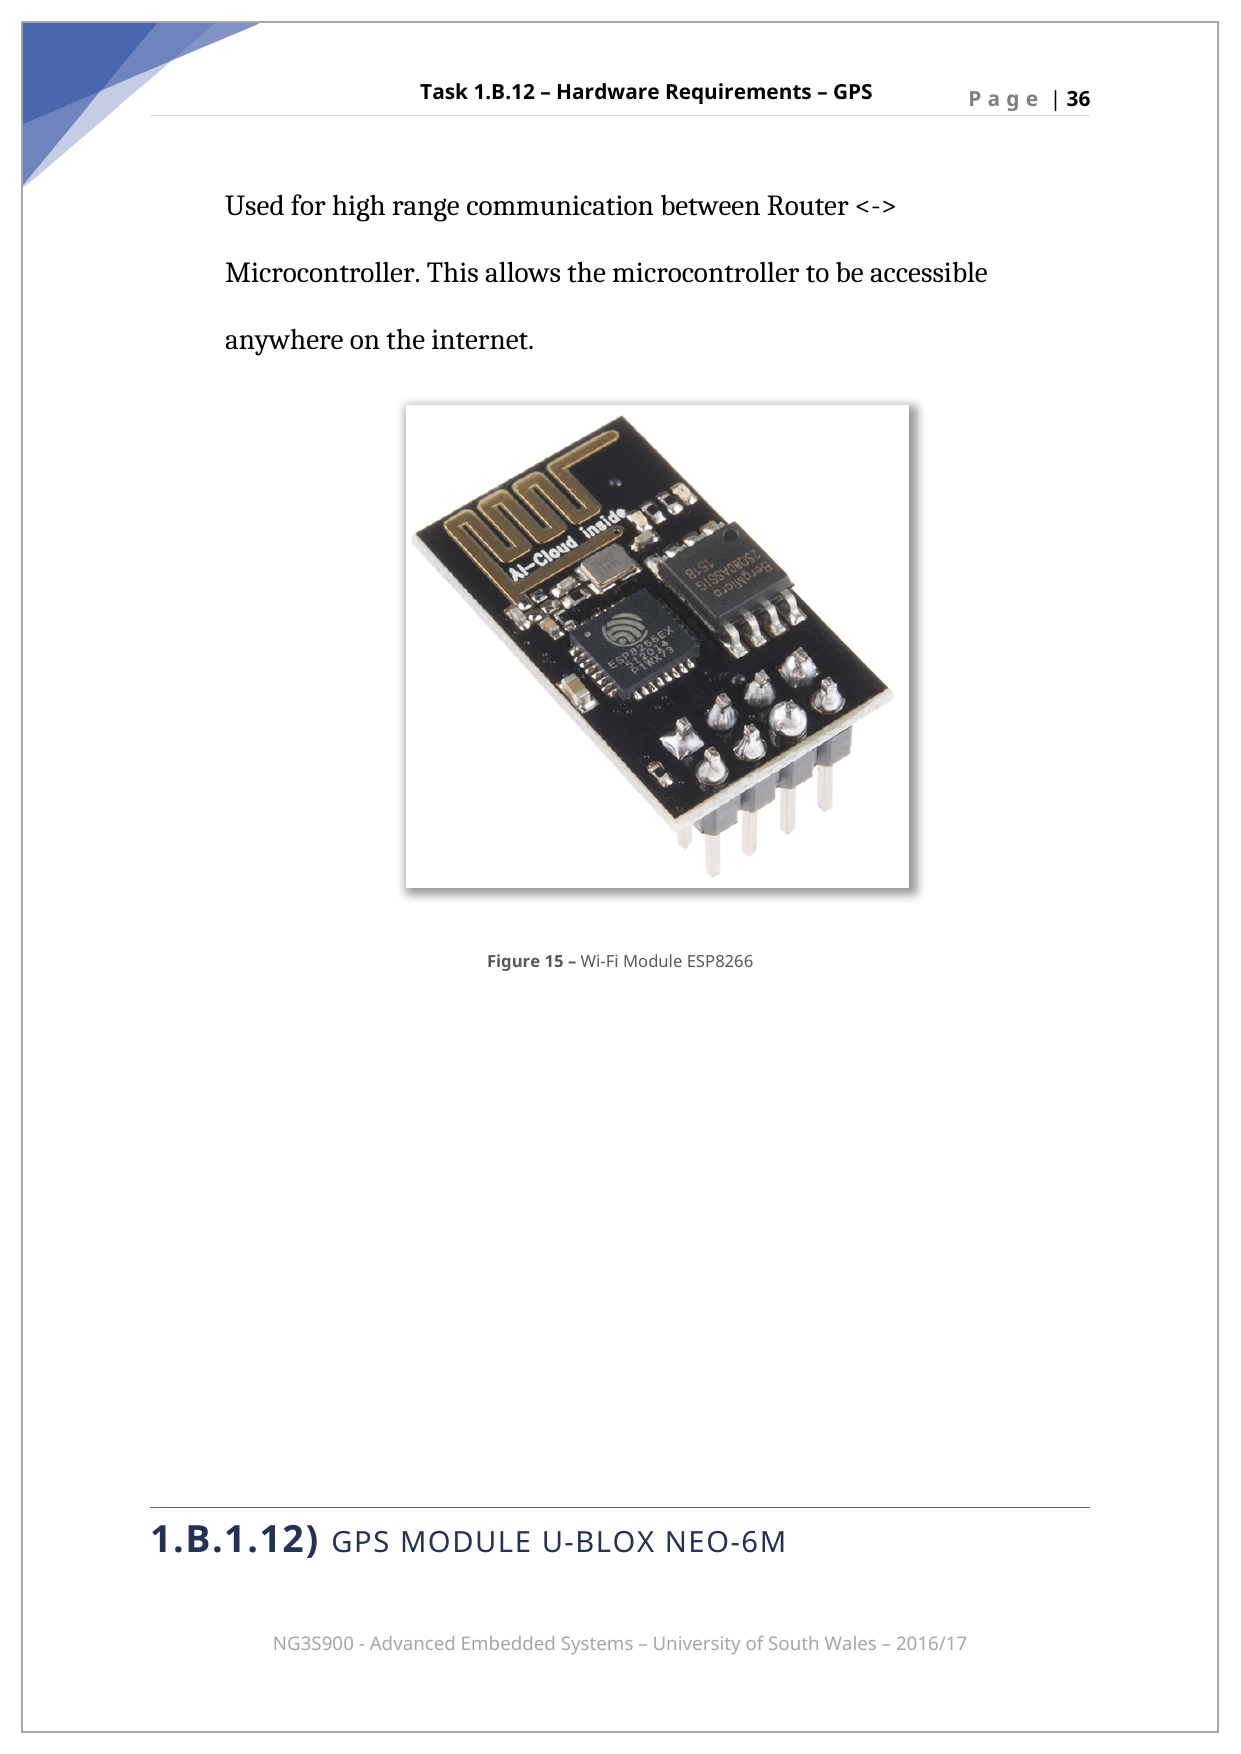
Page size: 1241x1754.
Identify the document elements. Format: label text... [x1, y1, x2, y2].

picture [406, 405, 909, 888]
subtitle 1.B.1.12) GPS Module U-blox NEO-6M [150, 1508, 1090, 1563]
list Used for high range communication between Router <-> Microcontroller. This allows the microcontroller to be accessible anywhere on the internet. [225, 189, 1090, 357]
text Figure 15 – Wi-Fi Module ESP8266 [150, 949, 1090, 972]
picture [23, 23, 264, 190]
